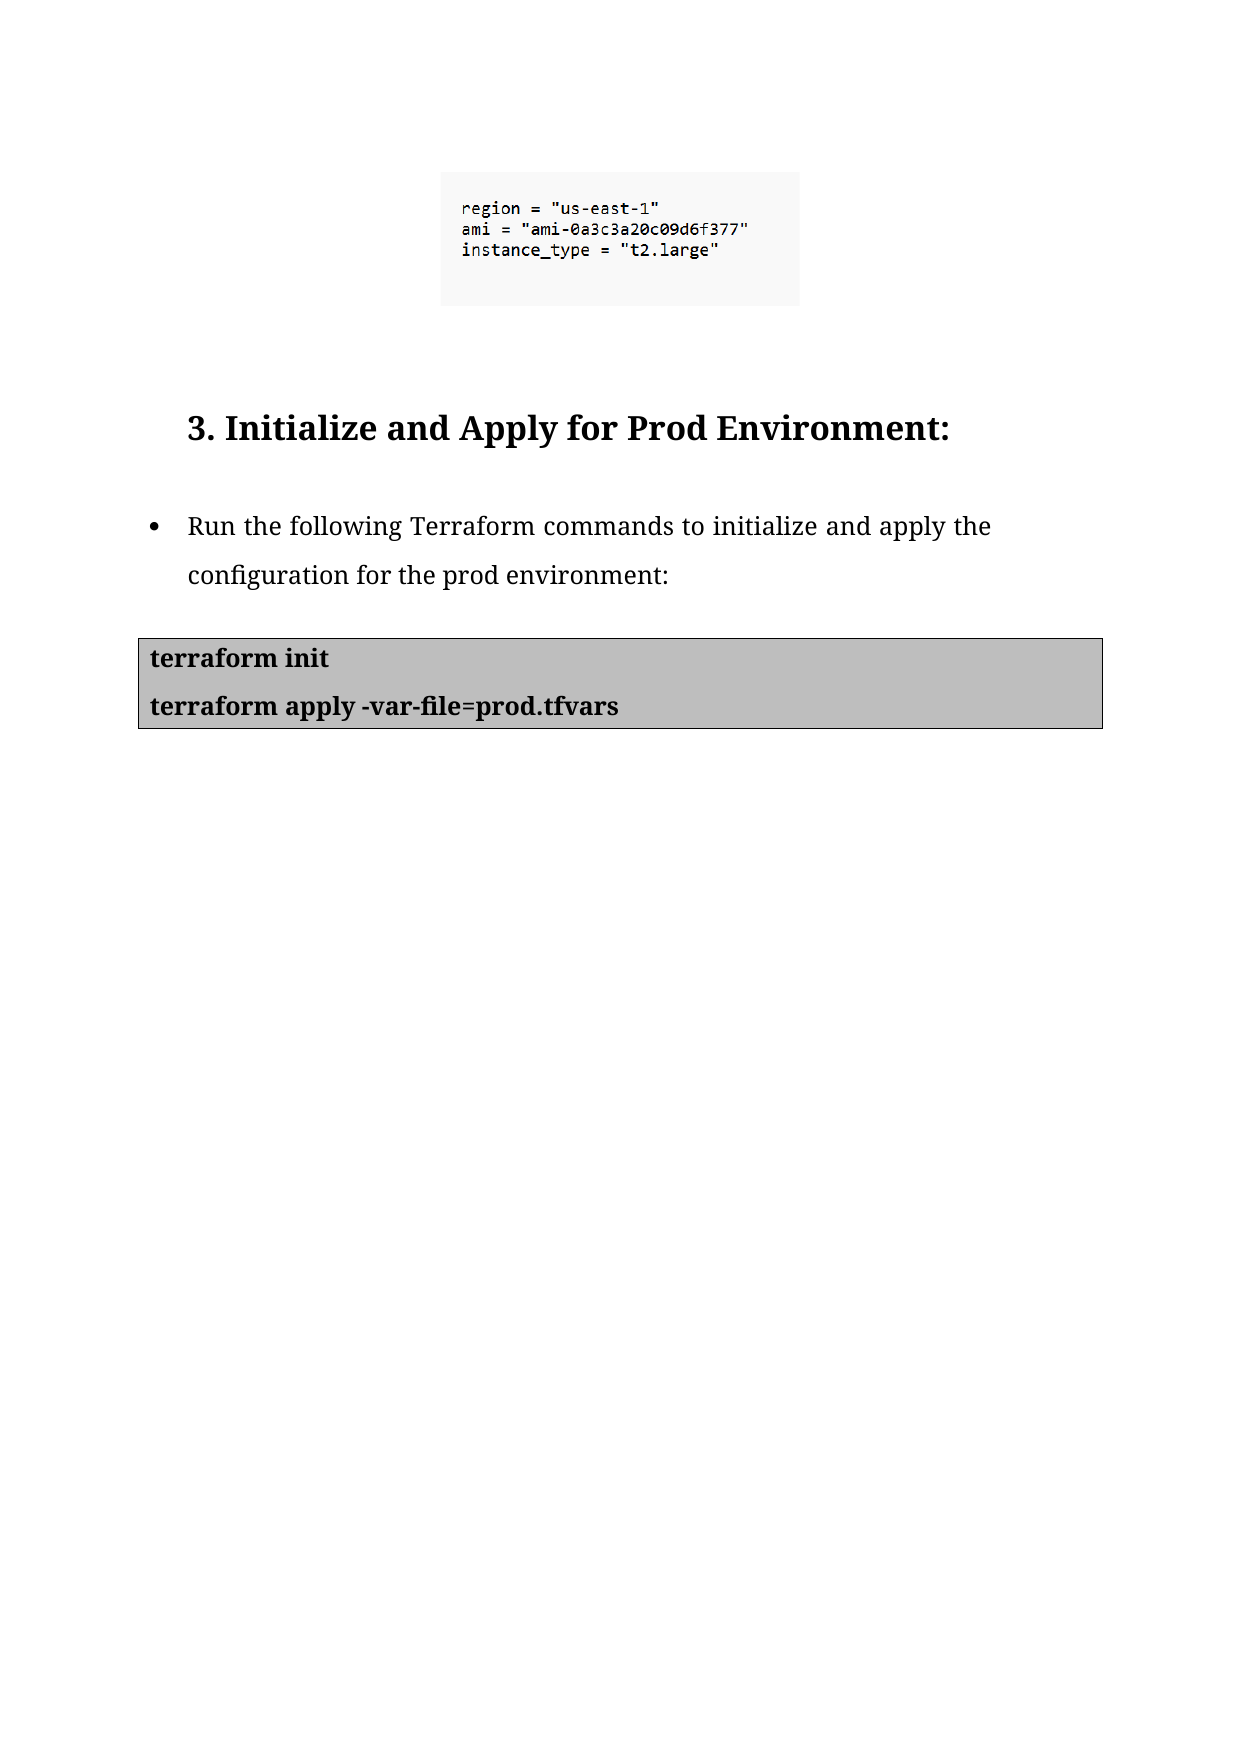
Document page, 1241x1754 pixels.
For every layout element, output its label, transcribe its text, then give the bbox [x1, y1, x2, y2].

picture [440, 172, 800, 306]
subtitle Initialize and Apply for Prod Environment: [187, 405, 1113, 451]
list Run the following Terraform commands to initialize and apply the configuration for the prod environment: [150, 508, 1090, 592]
